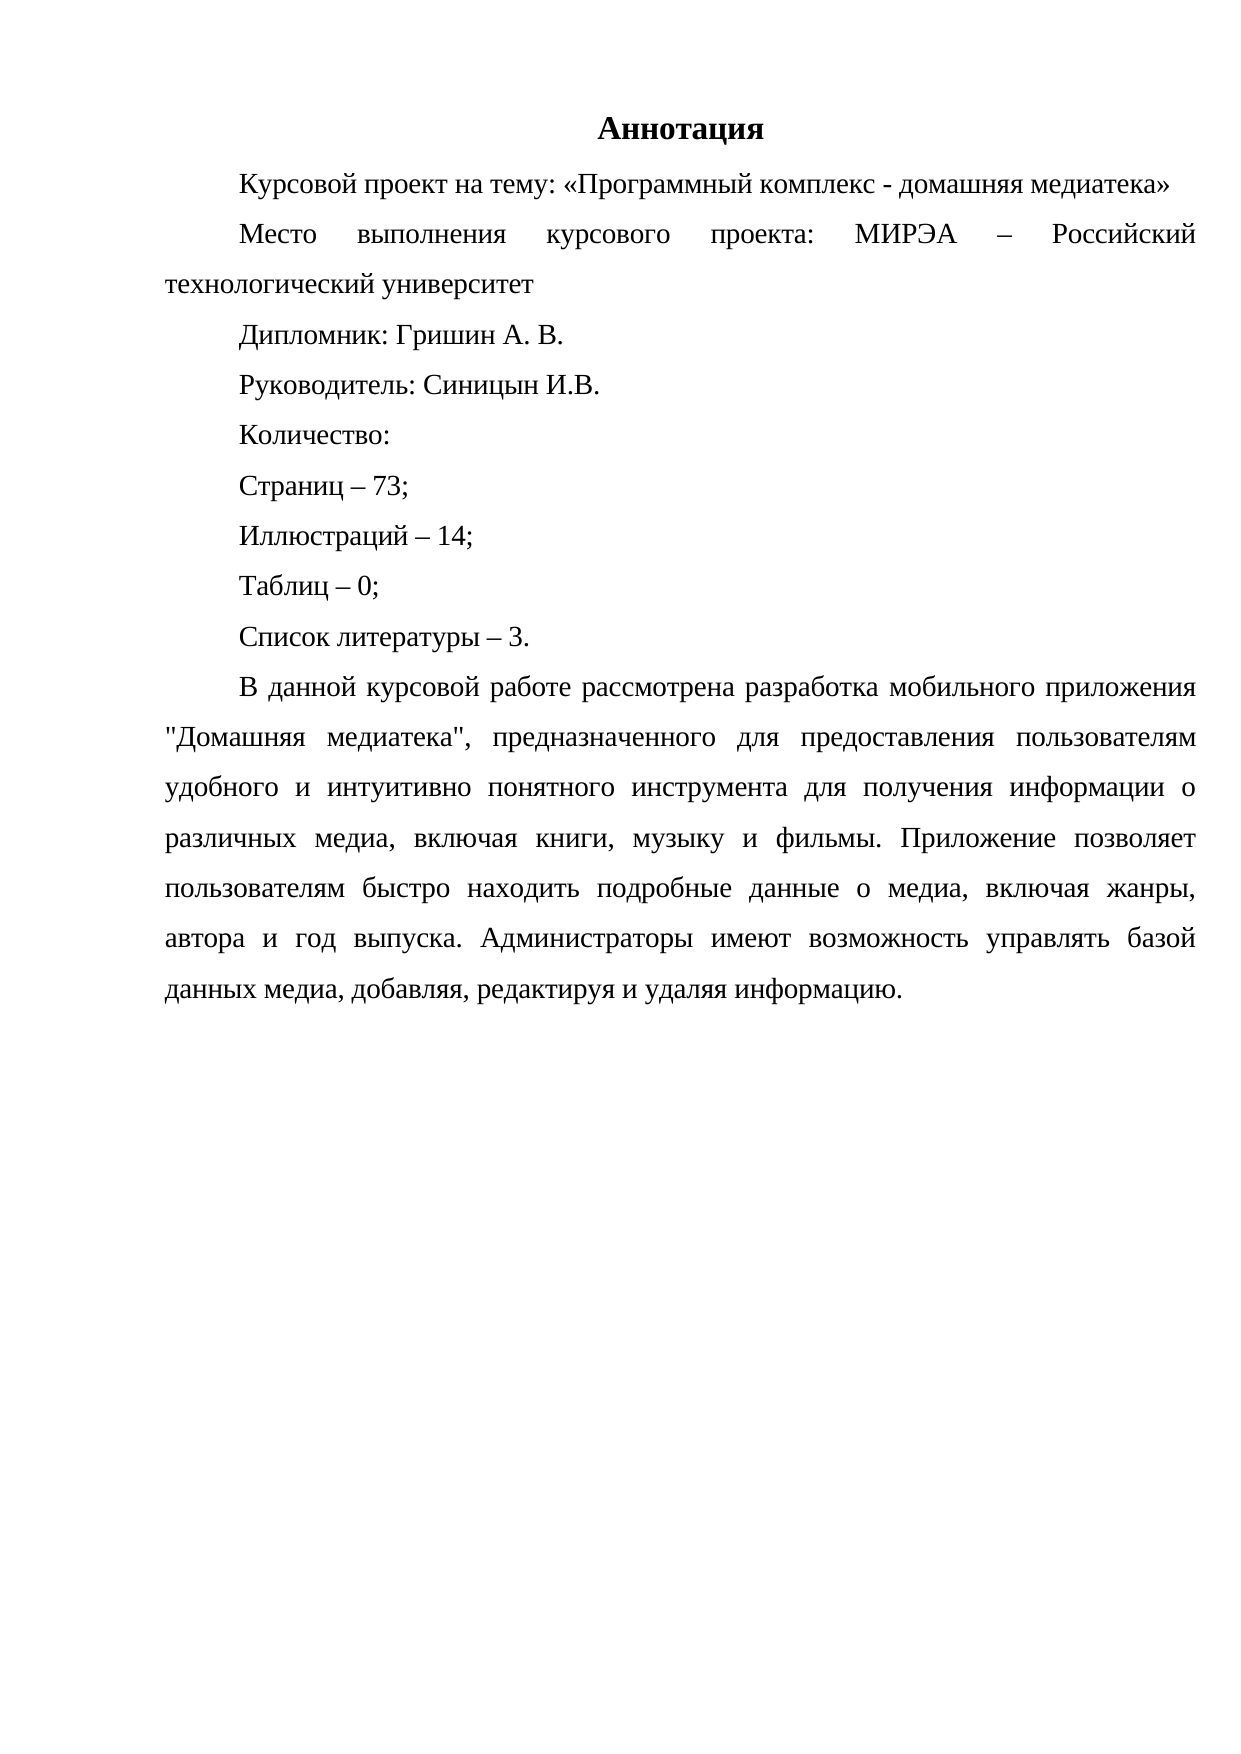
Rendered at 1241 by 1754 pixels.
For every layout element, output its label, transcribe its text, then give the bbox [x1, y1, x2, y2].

text Страниц – 73; [164, 468, 1196, 501]
text Аннотация [164, 108, 1196, 147]
text Иллюстраций – 14; [164, 518, 1196, 552]
text Таблиц – 0; [164, 568, 1196, 602]
text Список литературы – 3. [164, 619, 1196, 652]
text Руководитель: Синицын И.В. [164, 367, 1196, 401]
text Место выполнения курсового проекта: МИРЭА – Российский технологический университет [164, 216, 1196, 300]
text Курсовой проект на тему: «Программный комплекс - домашняя медиатека» [164, 166, 1196, 199]
text Дипломник: Гришин А. В. [164, 317, 1196, 350]
text Количество: [164, 417, 1196, 451]
text В данной курсовой работе рассмотрена разработка мобильного приложения "Домашняя медиатека", предназначенного для предоставления пользователям удобного и интуитивно понятного инструмента для получения информации о различных медиа, включая книги, музыку и фильмы. Приложение позволяет пользователям быстро находить подробные данные о медиа, включая жанры, автора и год выпуска. Администраторы имеют возможность управлять базой данных медиа, добавляя, редактируя и удаляя информацию. [164, 669, 1196, 1004]
